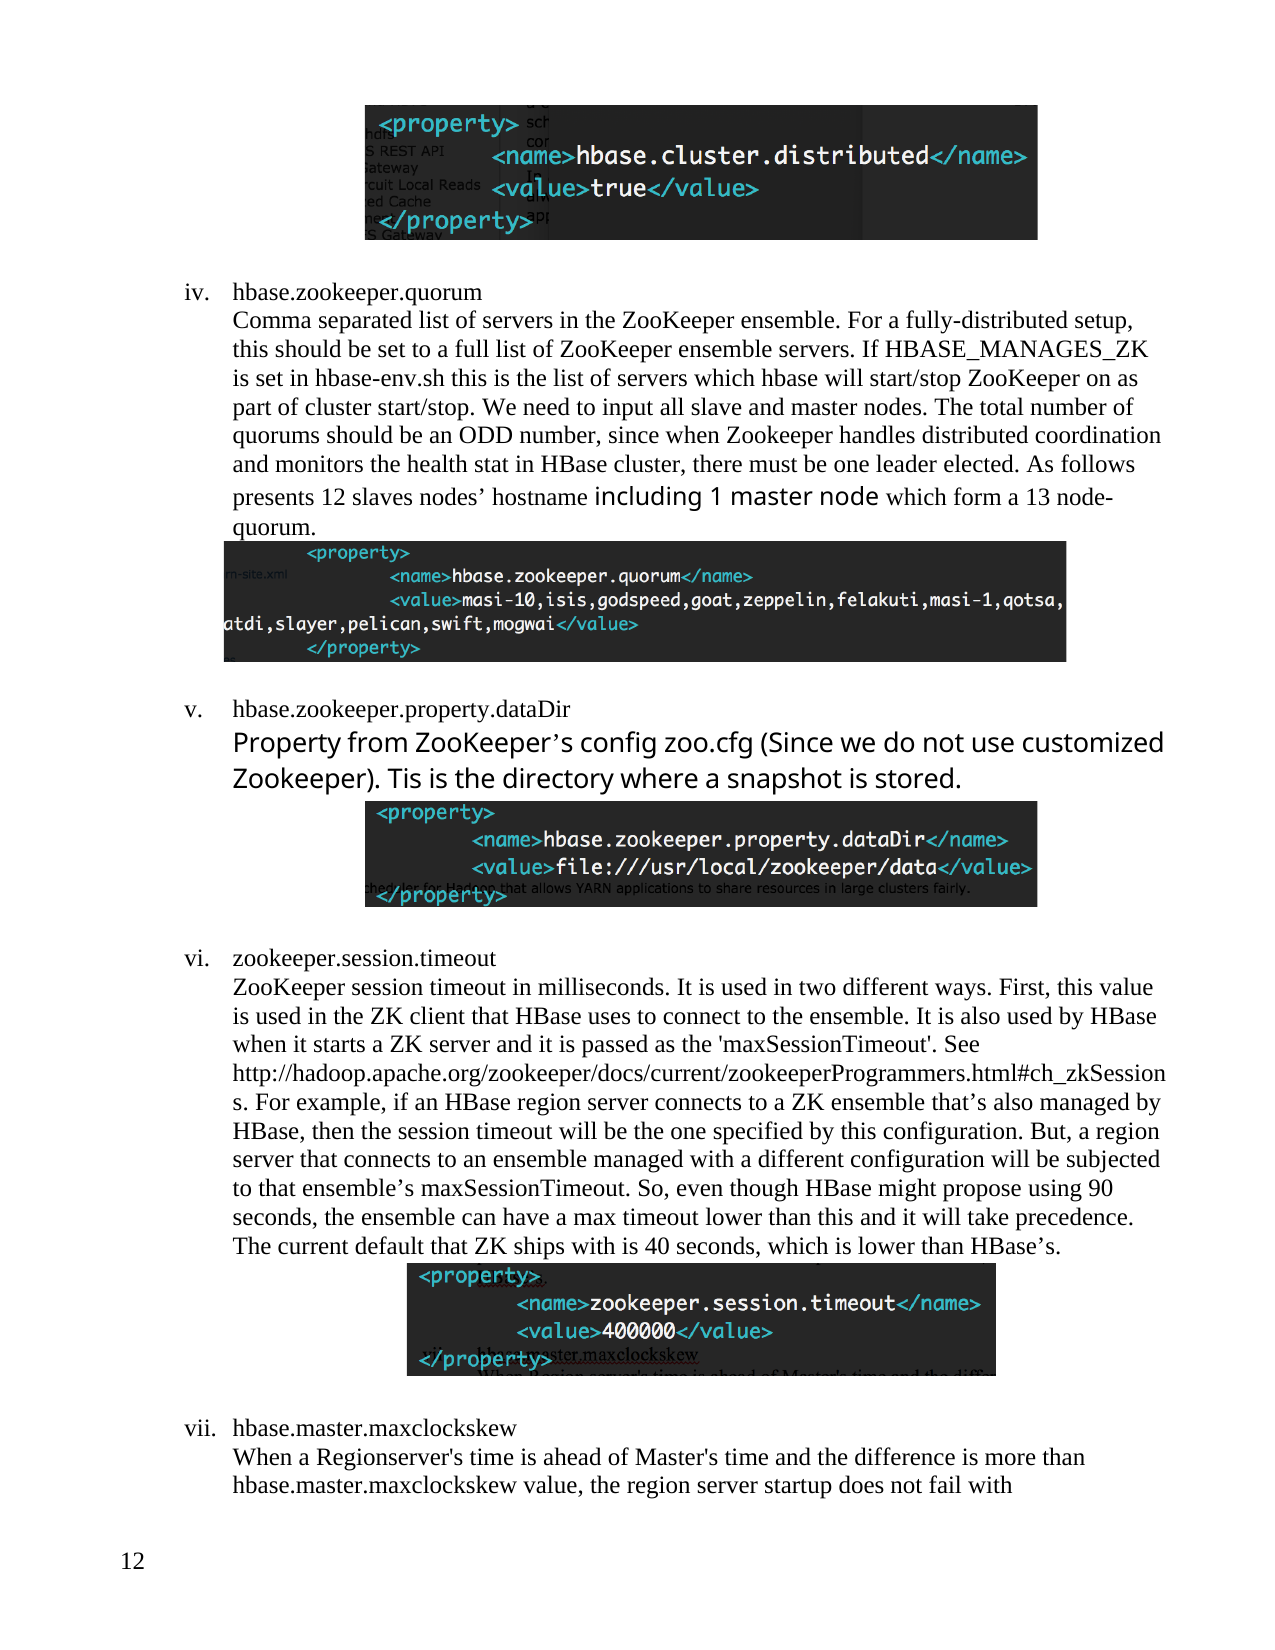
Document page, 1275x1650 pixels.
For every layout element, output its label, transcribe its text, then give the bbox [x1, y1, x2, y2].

picture [365, 801, 1038, 907]
picture [223, 541, 1067, 662]
subtitle hbase.zookeeper.property.dataDir [184, 694, 1170, 723]
subtitle zookeeper.session.timeout [184, 943, 1170, 972]
text Comma separated list of servers in the ZooKeeper ensemble. For a fully-distributed setup, this should be set to a full list of ZooKeeper ensemble servers. If HBASE_MANAGES_ZK is set in hbase-env.sh this is the list of servers which hbase will start/stop ZooKeeper on as part of cluster start/stop. We need to input all slave and master nodes. The total number of quorums should be an ODD number, since when Zookeeper handles distributed coordination and monitors the health stat in HBase cluster, there must be one leader elected. As follows presents 12 slaves nodes’ hostname including 1 master node which form a 13 node-quorum. [232, 306, 1170, 541]
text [232, 1442, 1170, 1499]
picture [364, 105, 1038, 240]
picture [406, 1263, 996, 1376]
subtitle hbase.zookeeper.quorum [184, 277, 1170, 306]
text Property from ZooKeeper’s config zoo.cfg (Since we do not use customized Zookeeper). Tis is the directory where a snapshot is stored. [962, 723, 1170, 797]
subtitle hbase.master.maxclockskew [184, 1413, 1170, 1442]
text ZooKeeper session timeout in milliseconds. It is used in two different ways. First, this value is used in the ZK client that HBase uses to connect to the ensemble. It is also used by HBase when it starts a ZK server and it is passed as the 'maxSessionTimeout'. See http://hadoop.apache.org/zookeeper/docs/current/zookeeperProgrammers.html#ch_zkSessions. For example, if an HBase region server connects to a ZK ensemble that’s also managed by HBase, then the session timeout will be the one specified by this configuration. But, a region server that connects to an ensemble managed with a different configuration will be subjected to that ensemble’s maxSessionTimeout. So, even though HBase might propose using 90 seconds, the ensemble can have a max timeout lower than this and it will take precedence. The current default that ZK ships with is 40 seconds, which is lower than HBase’s. [232, 972, 1170, 1259]
